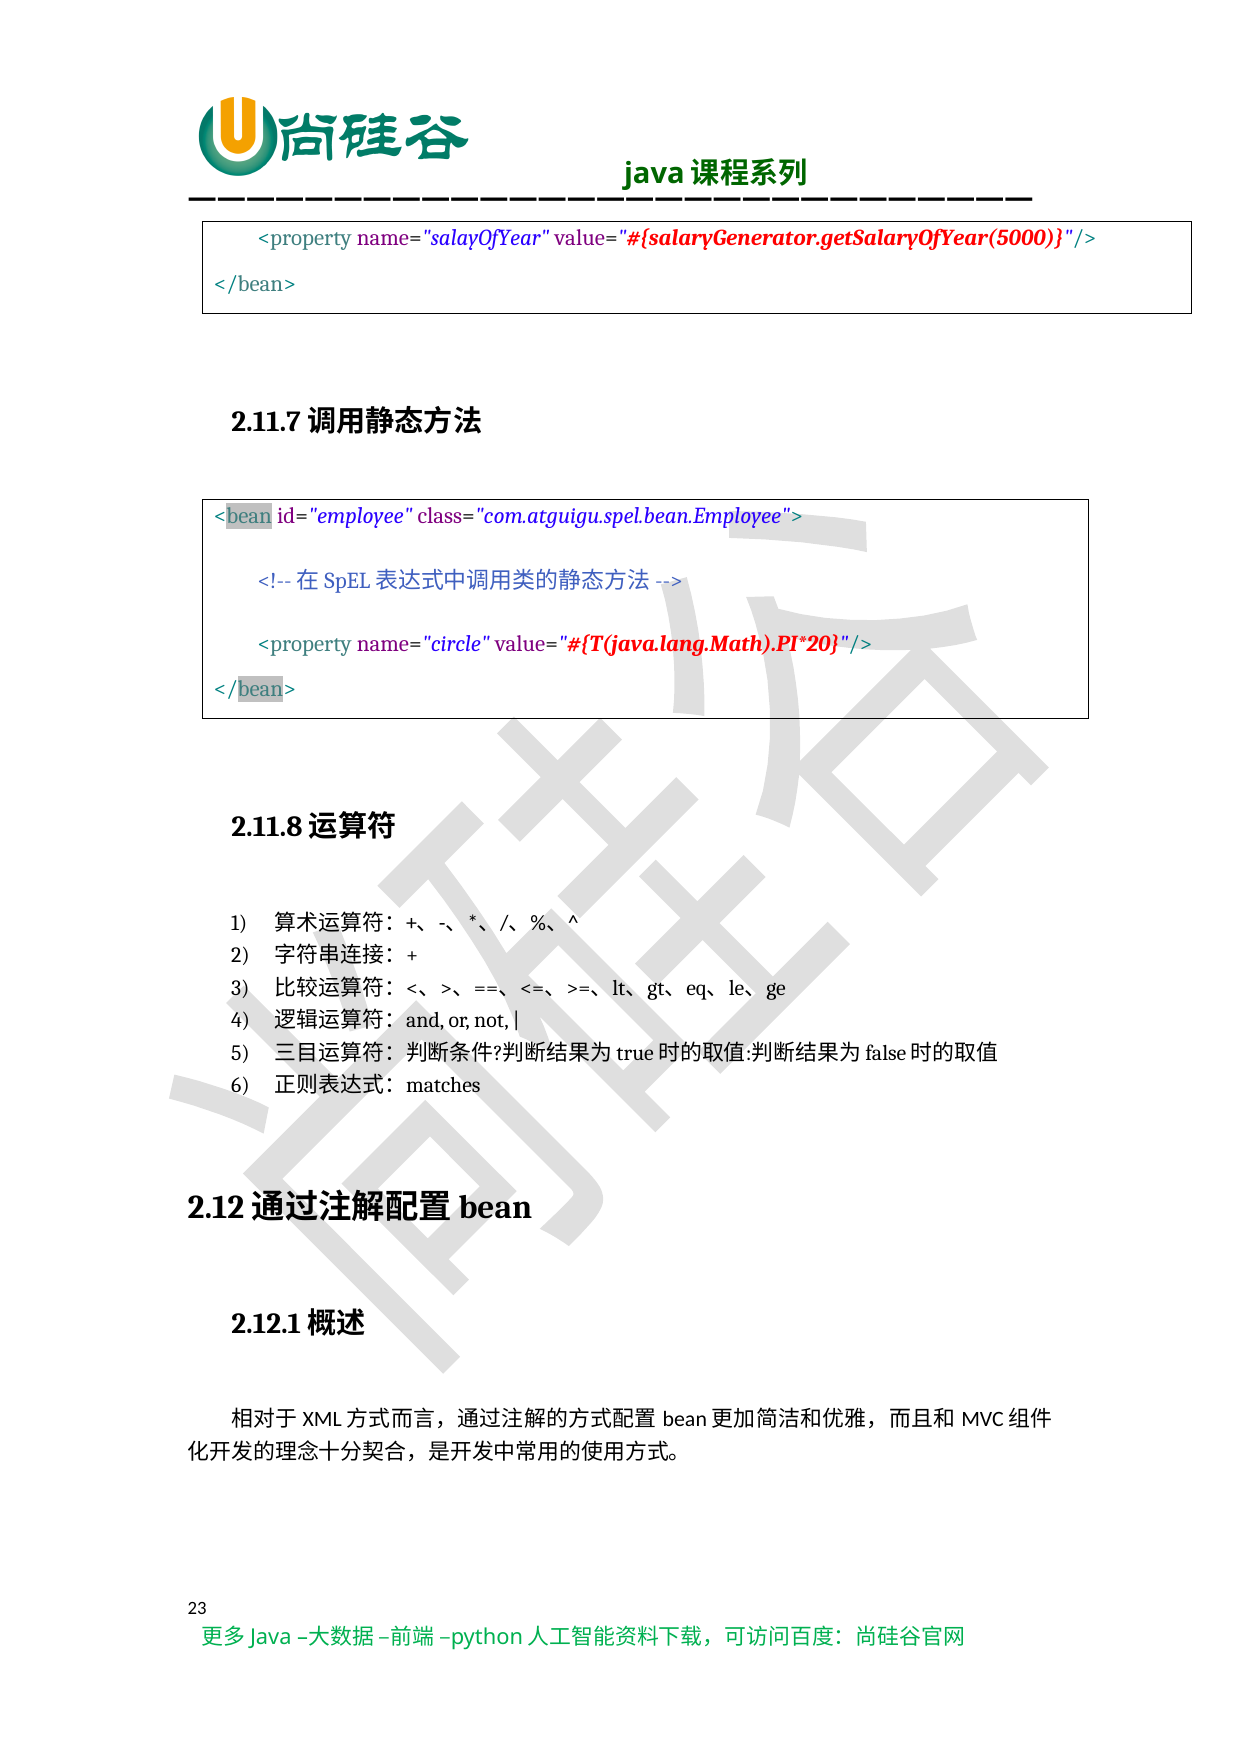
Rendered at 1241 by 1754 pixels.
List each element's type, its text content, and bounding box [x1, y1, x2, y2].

subtitle 2.12.1 概述 [187, 1288, 1053, 1353]
list 字符串连接：+ [231, 937, 1053, 969]
table_header <bean id="employee" class="com.atguigu.spel.bean.Employee"> <!-- 在SpEL表达式中调用类的静态方法 --> <property name="circle" value="#{T(java.lang.Math).PI*20}"/> </bean> [203, 500, 1088, 718]
list 比较运算符：<、>、==、<=、>=、lt、gt、eq、le、ge [231, 969, 1053, 1002]
list 正则表达式：matches [231, 1067, 1053, 1099]
text 相对于XML方式而言，通过注解的方式配置bean更加简洁和优雅，而且和MVC组件化开发的理念十分契合，是开发中常用的使用方式。 [187, 1401, 1053, 1466]
subtitle 2.11.7 调用静态方法 [187, 386, 1053, 451]
list 算术运算符：+、-、*、/、%、^ [231, 904, 1053, 937]
subtitle 2.12 通过注解配置bean [187, 1172, 1053, 1237]
subtitle 2.11.8 运算符 [187, 791, 1053, 856]
picture [187, 88, 476, 184]
list 三目运算符：判断条件?判断结果为true时的取值:判断结果为false时的取值 [231, 1034, 1053, 1067]
list 逻辑运算符：and, or, not, | [231, 1002, 1053, 1034]
